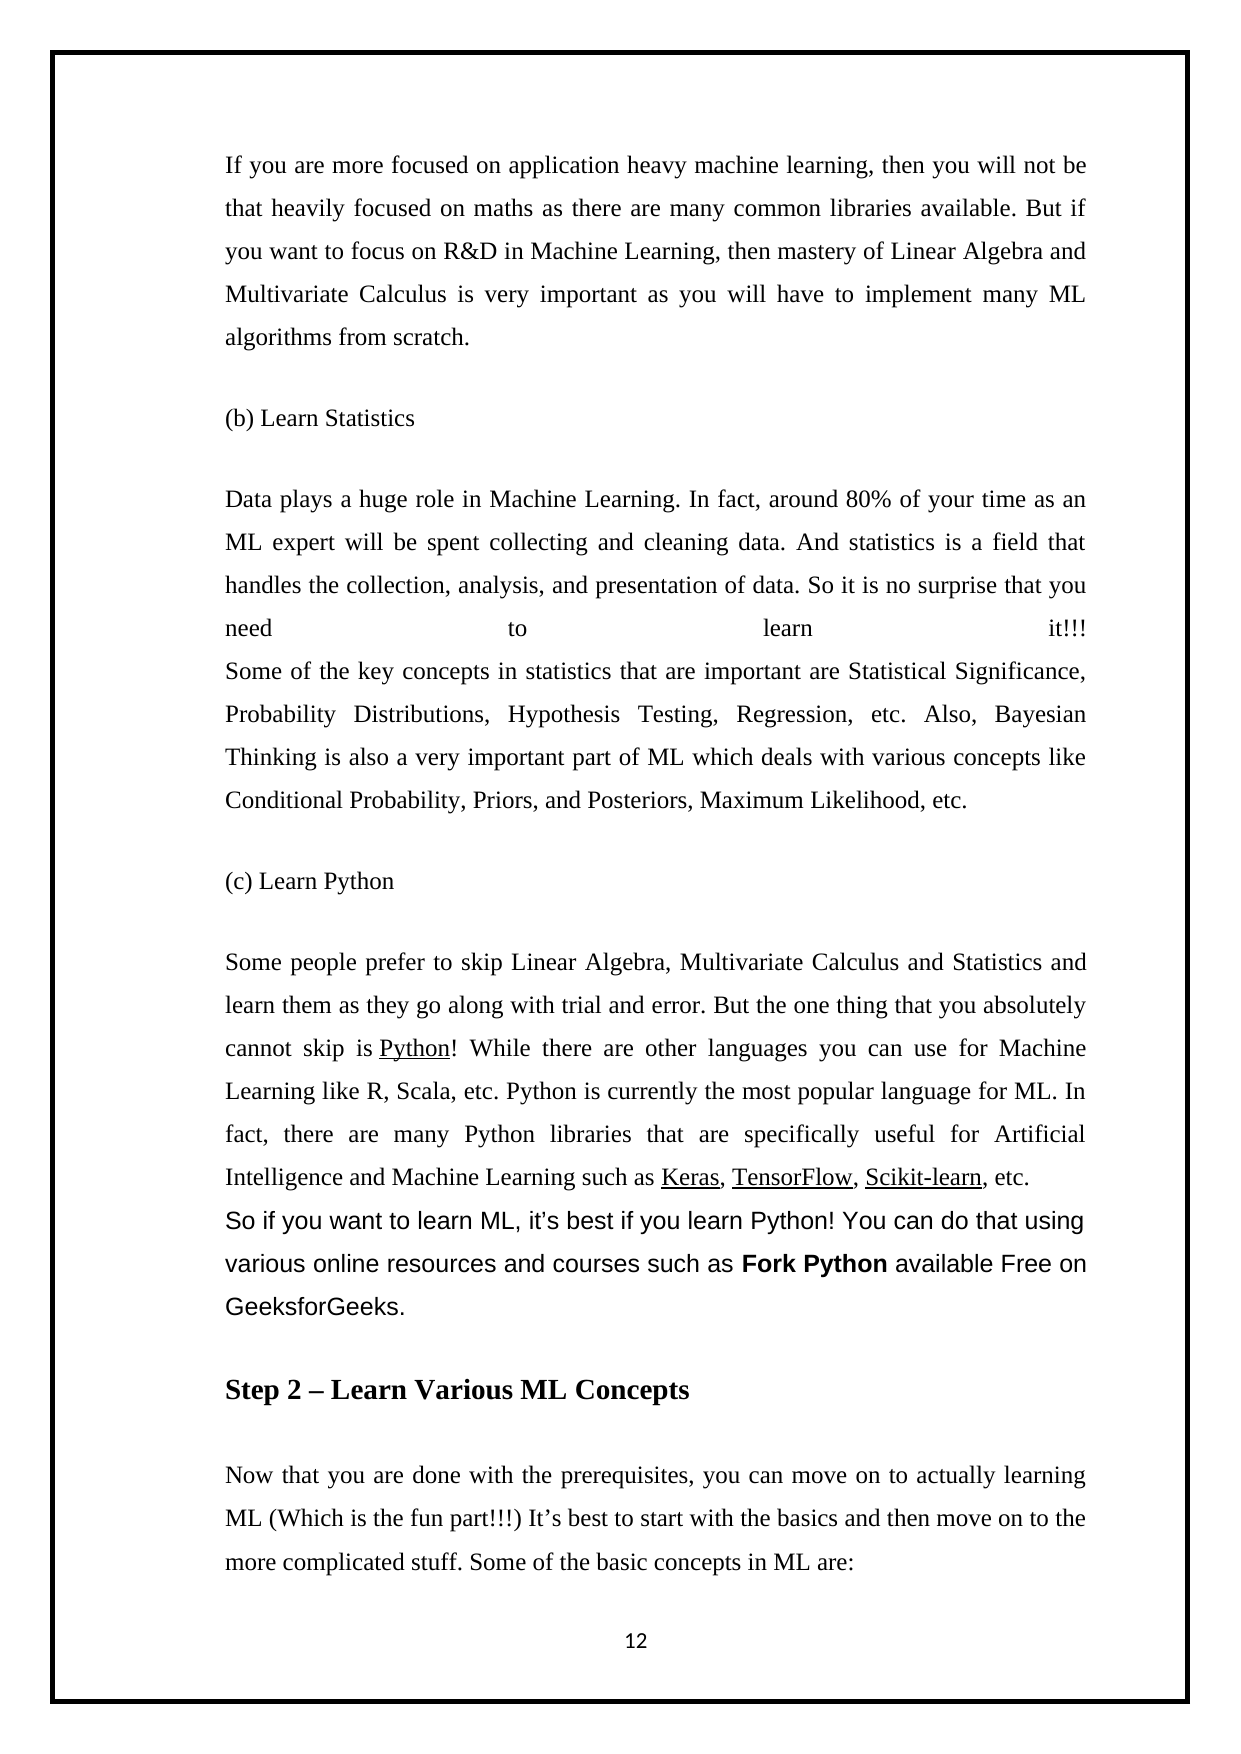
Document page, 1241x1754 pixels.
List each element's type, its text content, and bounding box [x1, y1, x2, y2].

text Now that you are done with the prerequisites, you can move on to actually learning ML (Which is the fun part!!!) It’s best to start with the basics and then move on to the more complicated stuff. Some of the basic concepts in ML are: [225, 1460, 1087, 1575]
subtitle (c) Learn Python [225, 866, 1087, 895]
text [225, 150, 1087, 351]
text Some people prefer to skip Linear Algebra, Multivariate Calculus and Statistics and learn them as they go along with trial and error. But the one thing that you absolutely cannot skip is Python! While there are other languages you can use for Machine Learning like R, Scala, etc. Python is currently the most popular language for ML. In fact, there are many Python libraries that are specifically useful for Artificial Intelligence and Machine Learning such as Keras, TensorFlow, Scikit-learn, etc. [225, 947, 1087, 1191]
text So if you want to learn ML, it’s best if you learn Python! You can do that using various online resources and courses such as Fork Python available Free on GeeksforGeeks. [225, 1234, 1087, 1321]
subtitle (b) Learn Statistics [225, 403, 1087, 432]
text Data plays a huge role in Machine Learning. In fact, around 80% of your time as an ML expert will be spent collecting and cleaning data. And statistics is a field that handles the collection, analysis, and presentation of data. So it is no surprise that you need to learn it!!! Some of the key concepts in statistics that are important are Statistical Significance, Probability Distributions, Hypothesis Testing, Regression, etc. Also, Bayesian Thinking is also a very important part of ML which deals with various concepts like Conditional Probability, Priors, and Posteriors, Maximum Likelihood, etc. [225, 484, 1087, 814]
subtitle Step 2 – Learn Various ML Concepts [225, 1372, 1087, 1406]
